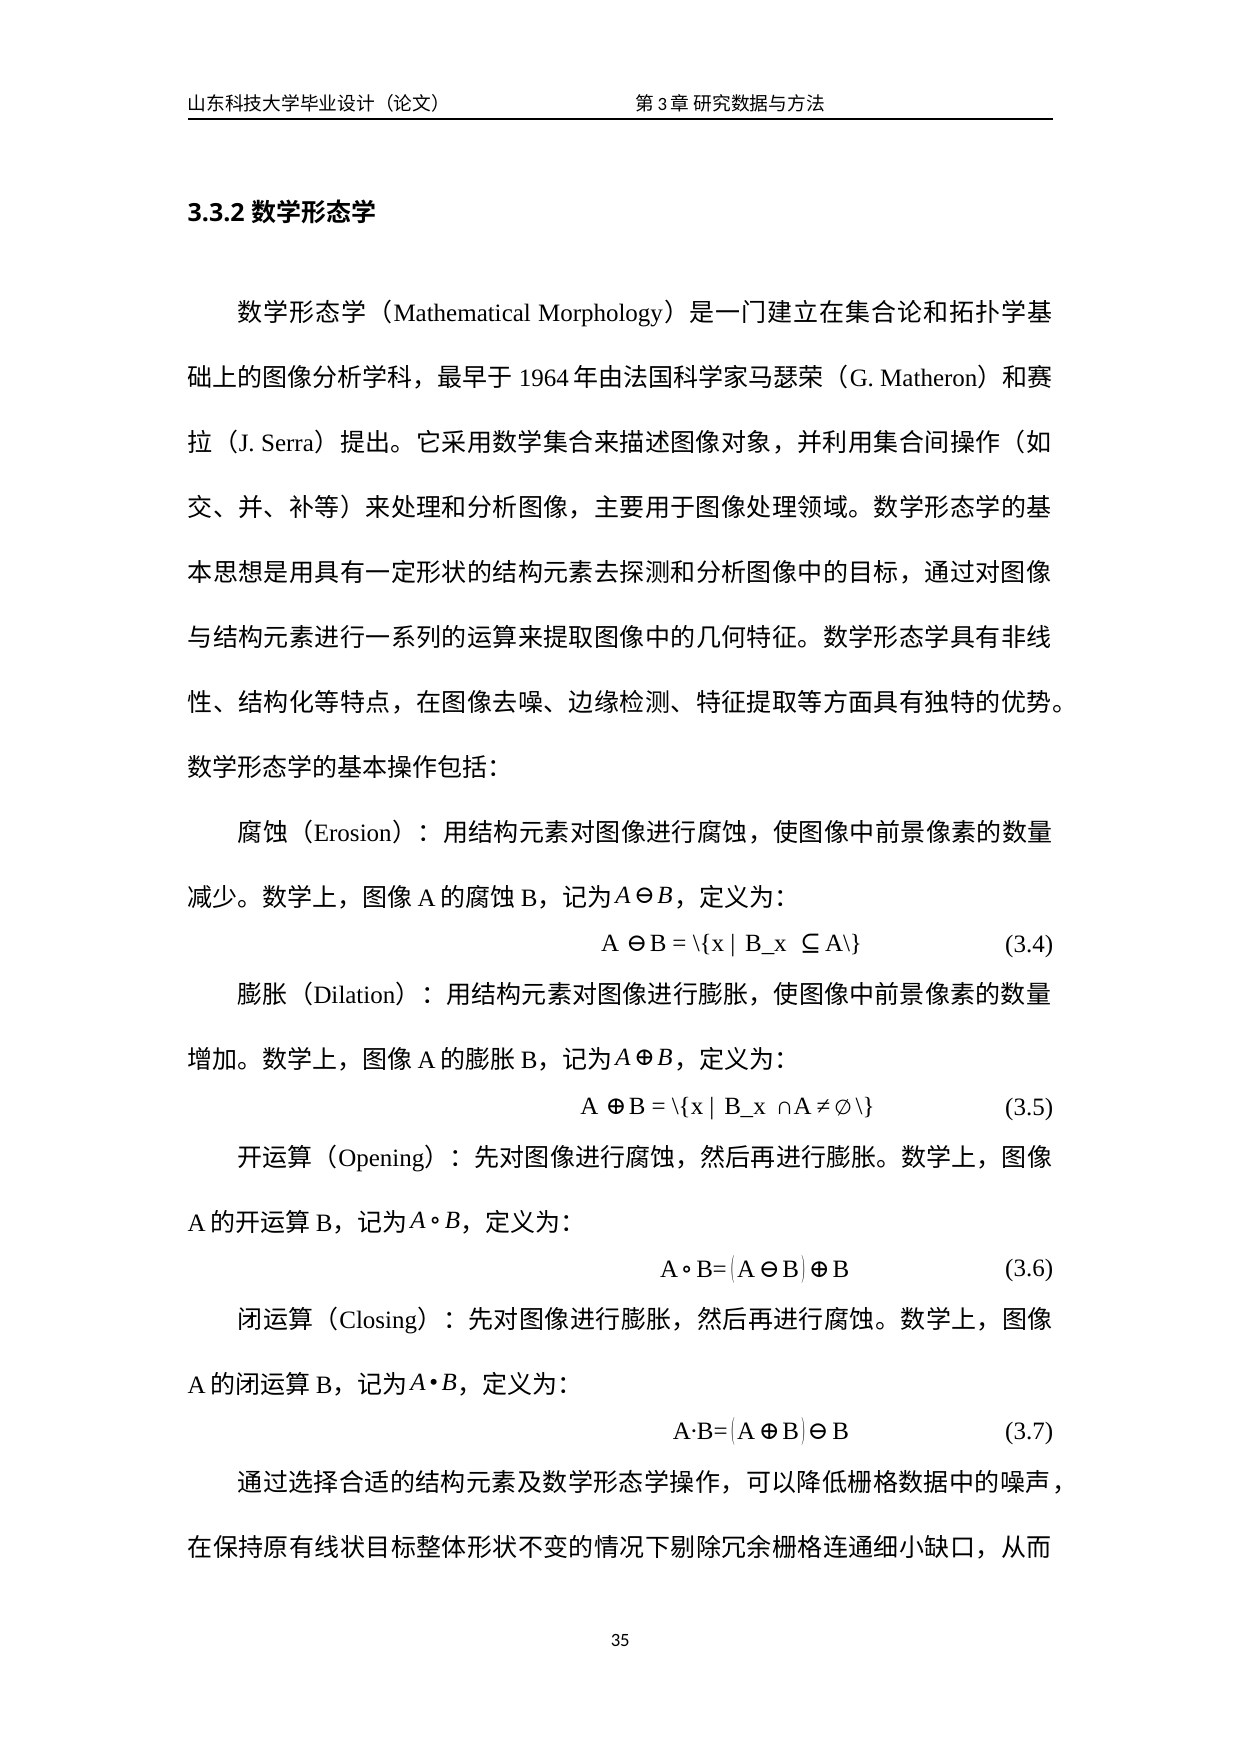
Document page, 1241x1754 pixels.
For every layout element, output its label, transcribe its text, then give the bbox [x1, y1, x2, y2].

text 膨胀（Dilation）：用结构元素对图像进行膨胀，使图像中前景像素的数量增加。数学上，图像A的膨胀B，记为，定义为： [187, 960, 1053, 1090]
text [187, 1448, 1053, 1578]
text (3.5) [187, 1090, 1053, 1123]
text 3.3.2 数学形态学 [187, 178, 1053, 243]
text 腐蚀（Erosion）：用结构元素对图像进行腐蚀，使图像中前景像素的数量减少。数学上，图像A的腐蚀B，记为，定义为： [187, 798, 1053, 928]
text (3.6) [187, 1253, 1053, 1285]
text (3.7) [187, 1415, 1053, 1448]
text 数学形态学（Mathematical Morphology）是一门建立在集合论和拓扑学基础上的图像分析学科，最早于1964年由法国科学家马瑟荣（G. Matheron）和赛拉（J. Serra）提出。它采用数学集合来描述图像对象，并利用集合间操作（如交、并、补等）来处理和分析图像，主要用于图像处理领域。数学形态学的基本思想是用具有一定形状的结构元素去探测和分析图像中的目标，通过对图像与结构元素进行一系列的运算来提取图像中的几何特征。数学形态学具有非线性、结构化等特点，在图像去噪、边缘检测、特征提取等方面具有独特的优势。数学形态学的基本操作包括： [187, 278, 1053, 798]
text 开运算（Opening）：先对图像进行腐蚀，然后再进行膨胀。数学上，图像A的开运算B，记为，定义为： [187, 1123, 1053, 1253]
text (3.4) [187, 928, 1053, 960]
text 闭运算（Closing）：先对图像进行膨胀，然后再进行腐蚀。数学上，图像A的闭运算B，记为，定义为： [187, 1285, 1053, 1415]
